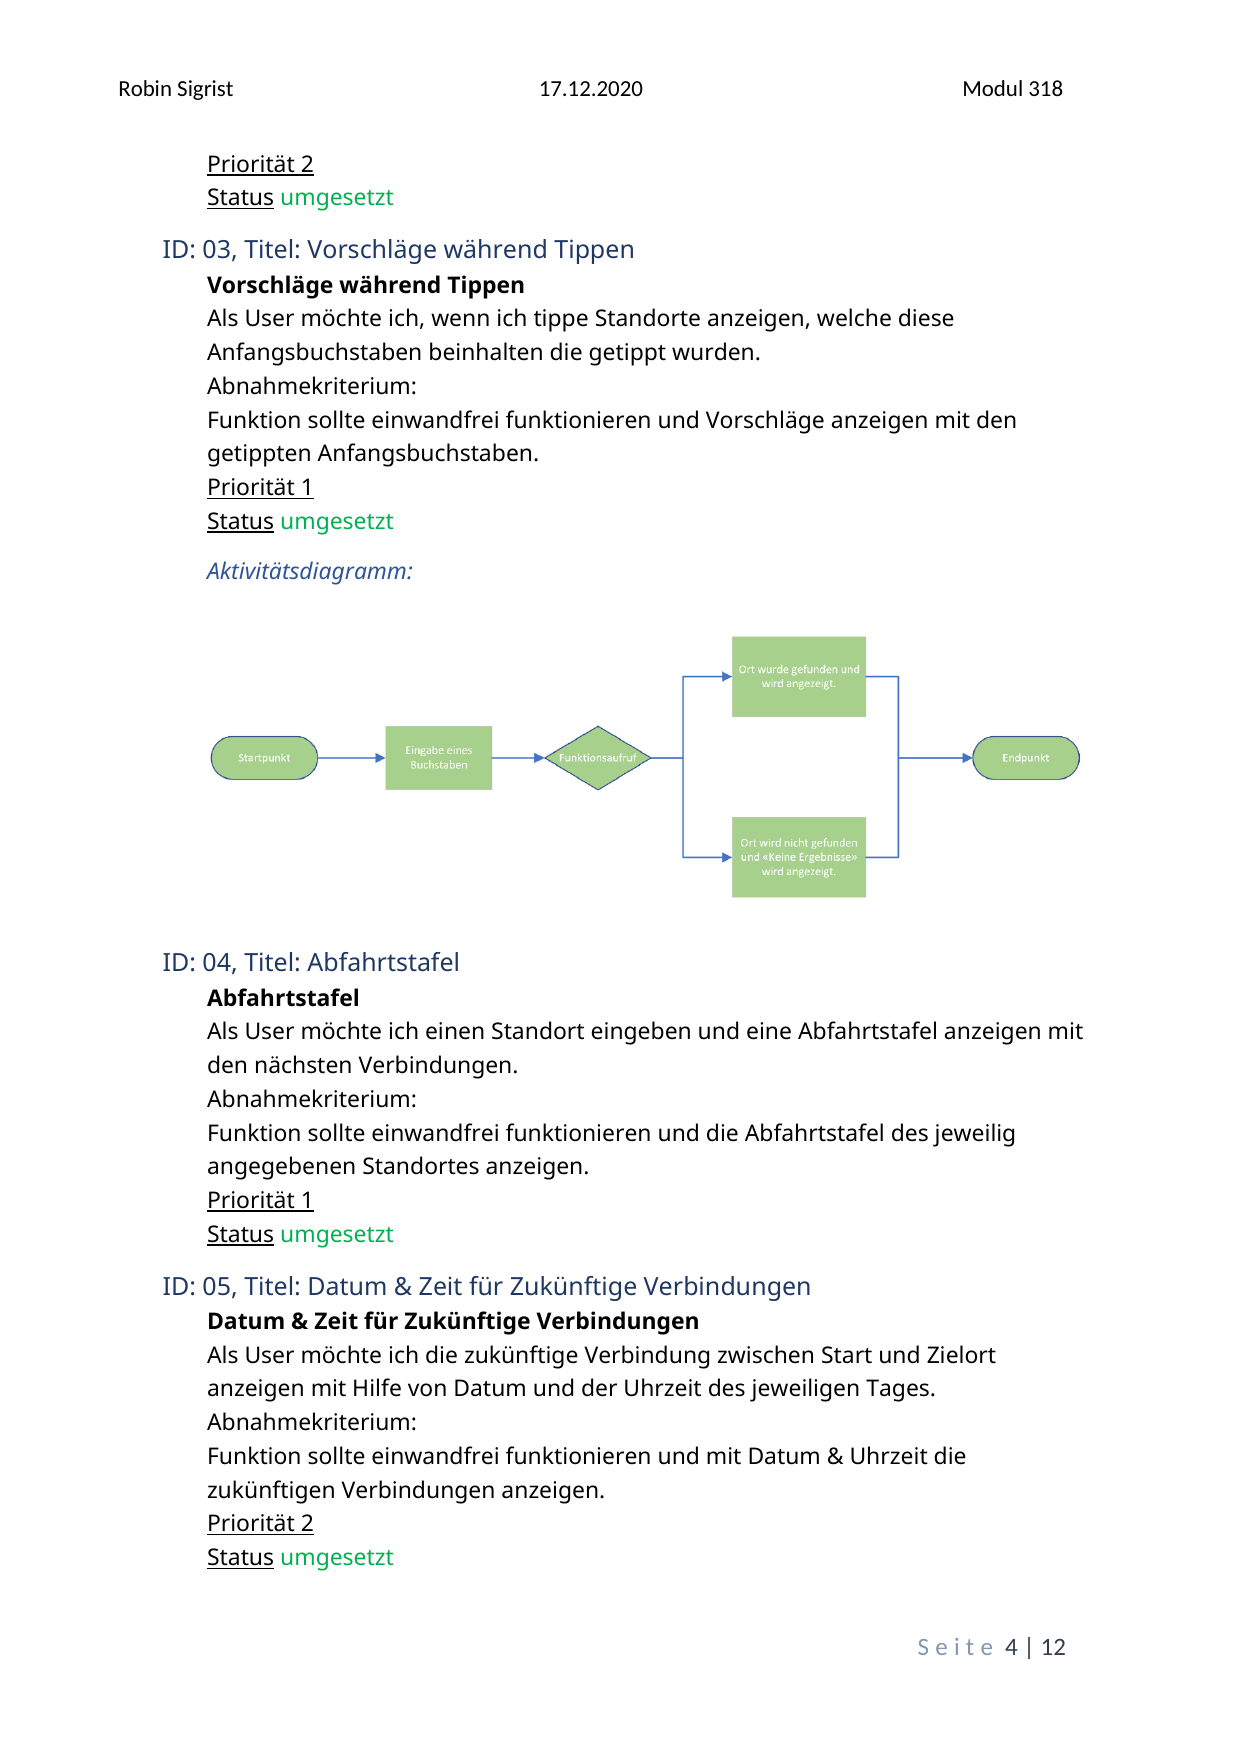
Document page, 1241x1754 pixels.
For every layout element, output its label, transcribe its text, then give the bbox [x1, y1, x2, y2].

subtitle ID: 03, Titel: Vorschläge während Tippen [162, 232, 1093, 266]
text Datum & Zeit für Zukünftige Verbindungen Als User möchte ich die zukünftige Verbindung zwischen Start und Zielort anzeigen mit Hilfe von Datum und der Uhrzeit des jeweiligen Tages. Abnahmekriterium: Funktion sollte einwandfrei funktionieren und mit Datum & Uhrzeit die zukünftigen Verbindungen anzeigen. Priorität 2 Status umgesetzt [207, 1305, 1093, 1572]
text Vorschläge während Tippen Als User möchte ich, wenn ich tippe Standorte anzeigen, welche diese Anfangsbuchstaben beinhalten die getippt wurden. Abnahmekriterium: Funktion sollte einwandfrei funktionieren und Vorschläge anzeigen mit den getippten Anfangsbuchstaben. Priorität 1 Status umgesetzt [207, 268, 1093, 536]
subtitle ID: 05, Titel: Datum & Zeit für Zukünftige Verbindungen [162, 1268, 1093, 1302]
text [207, 148, 1093, 213]
picture [195, 591, 1093, 926]
text Abfahrtstafel Als User möchte ich einen Standort eingeben und eine Abfahrtstafel anzeigen mit den nächsten Verbindungen. Abnahmekriterium: Funktion sollte einwandfrei funktionieren und die Abfahrtstafel des jeweilig angegebenen Standortes anzeigen. Priorität 1 Status umgesetzt [207, 981, 1093, 1249]
subtitle Aktivitätsdiagramm: [207, 555, 1093, 586]
